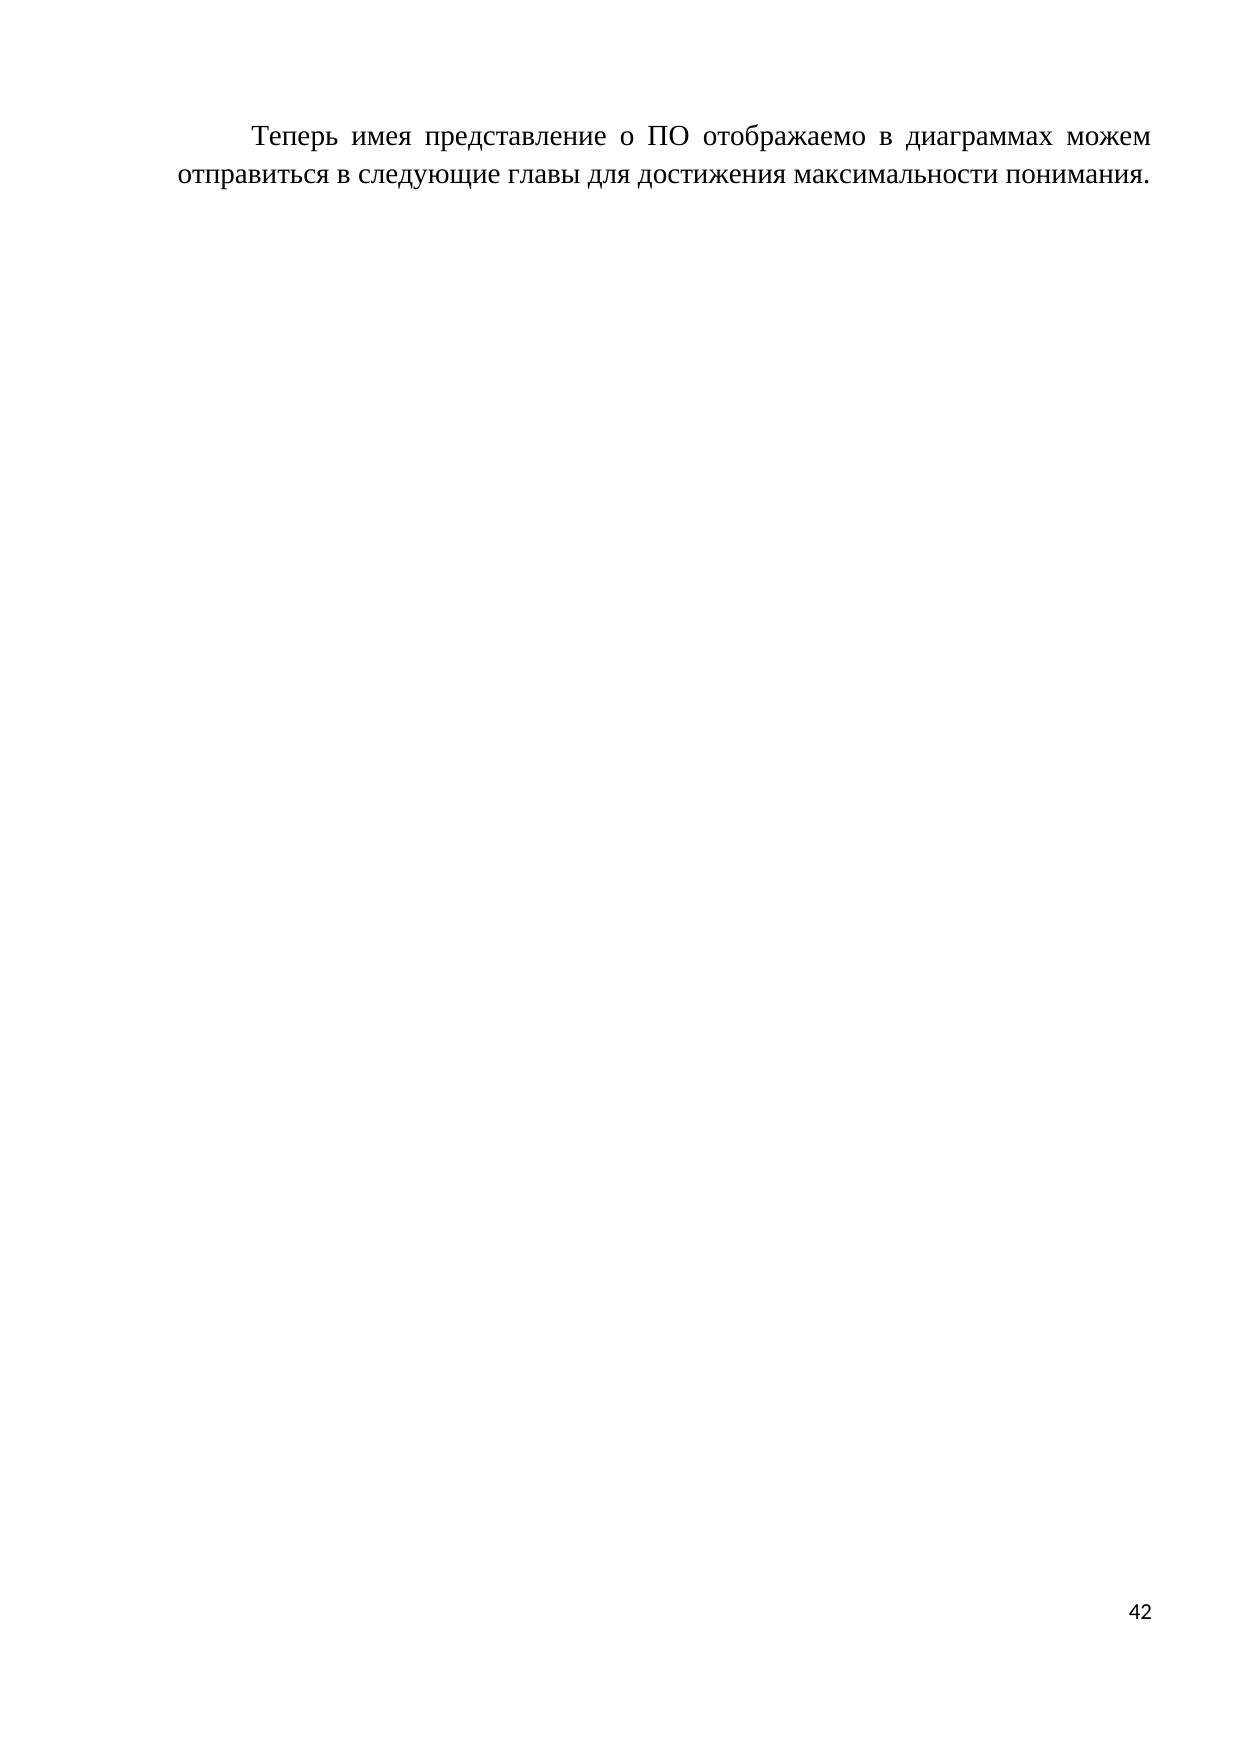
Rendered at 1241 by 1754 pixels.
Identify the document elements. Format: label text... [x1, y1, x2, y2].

text Теперь имея представление о ПО отображаемо в диаграммах можем отправиться в следующие главы для достижения максимальности понимания. [177, 118, 1152, 190]
